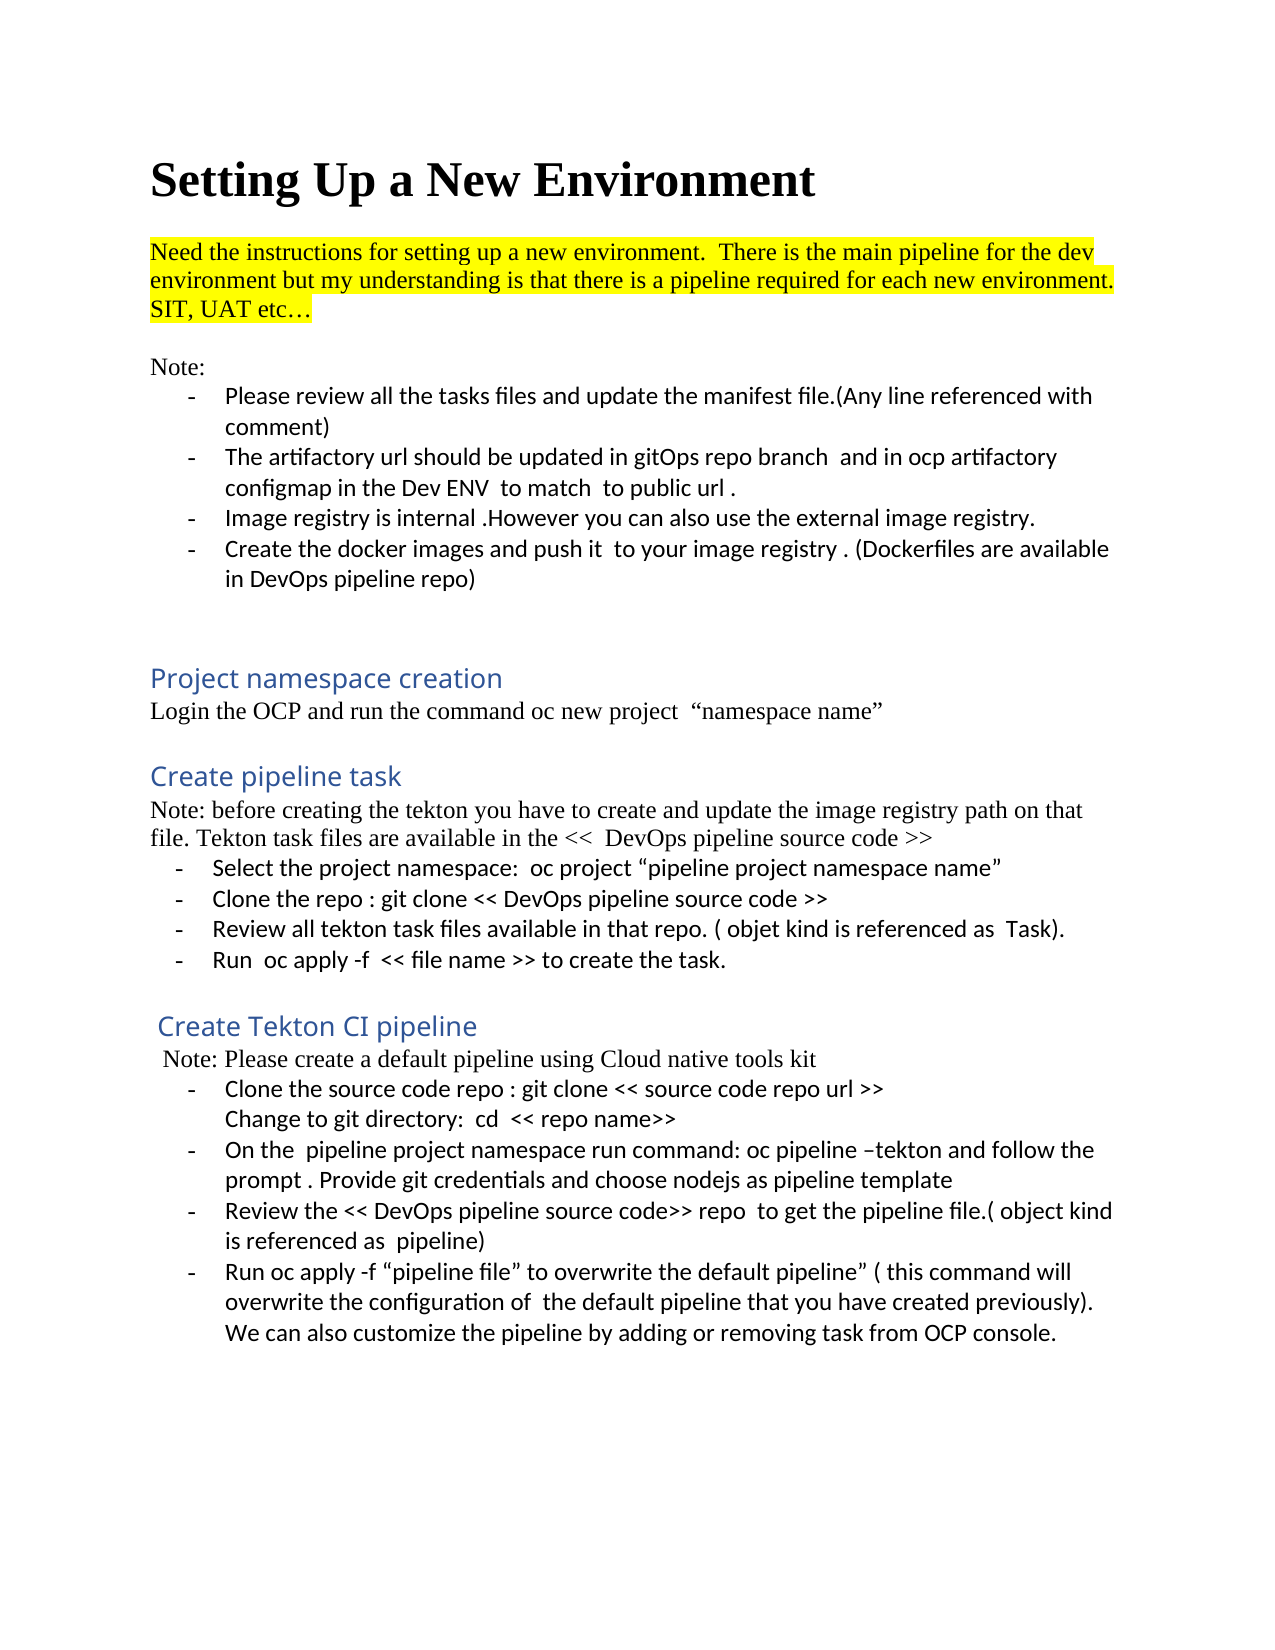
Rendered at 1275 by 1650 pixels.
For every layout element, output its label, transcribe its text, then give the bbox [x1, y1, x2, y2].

list Clone the repo : git clone << DevOps pipeline source code >> [175, 883, 1125, 913]
list Run oc apply -f “pipeline file” to overwrite the default pipeline” ( this command will overwrite the configuration of the default pipeline that you have created previously). We can also customize the pipeline by adding or removing task from OCP console. [187, 1256, 1125, 1347]
text Note: [150, 352, 1125, 380]
subtitle Project namespace creation [150, 659, 1125, 696]
list The artifactory url should be updated in gitOps repo branch and in ocp artifactory configmap in the Dev ENV to match to public url . [187, 441, 1125, 502]
list Run oc apply -f << file name >> to create the task. [175, 944, 1125, 974]
list Review the << DevOps pipeline source code>> repo to get the pipeline file.( object kind is referenced as pipeline) [187, 1195, 1125, 1256]
subtitle Create pipeline task [150, 758, 1125, 795]
list Clone the source code repo : git clone << source code repo url >> [187, 1073, 1125, 1103]
text Need the instructions for setting up a new environment. There is the main pipeline for the dev environment but my understanding is that there is a pipeline required for each new environment. SIT, UAT etc… [312, 237, 1125, 323]
text Note: before creating the tekton you have to create and update the image registry path on that file. Tekton task files are available in the << DevOps pipeline source code >> [150, 795, 1125, 852]
subtitle Setting Up a New Environment [150, 150, 1125, 207]
list Select the project namespace: oc project “pipeline project namespace name” [175, 852, 1125, 883]
list Image registry is internal .However you can also use the external image registry. [187, 502, 1125, 533]
list Create the docker images and push it to your image registry . (Dockerfiles are available in DevOps pipeline repo) [187, 533, 1125, 594]
subtitle Create Tekton CI pipeline [150, 1007, 1125, 1044]
text Login the OCP and run the command oc new project “namespace name” [150, 696, 1125, 725]
list Change to git directory: cd << repo name>> [225, 1103, 1125, 1134]
list Review all tekton task files available in that repo. ( objet kind is referenced as Task). [175, 913, 1125, 944]
text Note: Please create a default pipeline using Cloud native tools kit [150, 1044, 1125, 1073]
list On the pipeline project namespace run command: oc pipeline –tekton and follow the prompt . Provide git credentials and choose nodejs as pipeline template [187, 1134, 1125, 1195]
list Please review all the tasks files and update the manifest file.(Any line referenced with comment) [187, 380, 1125, 441]
